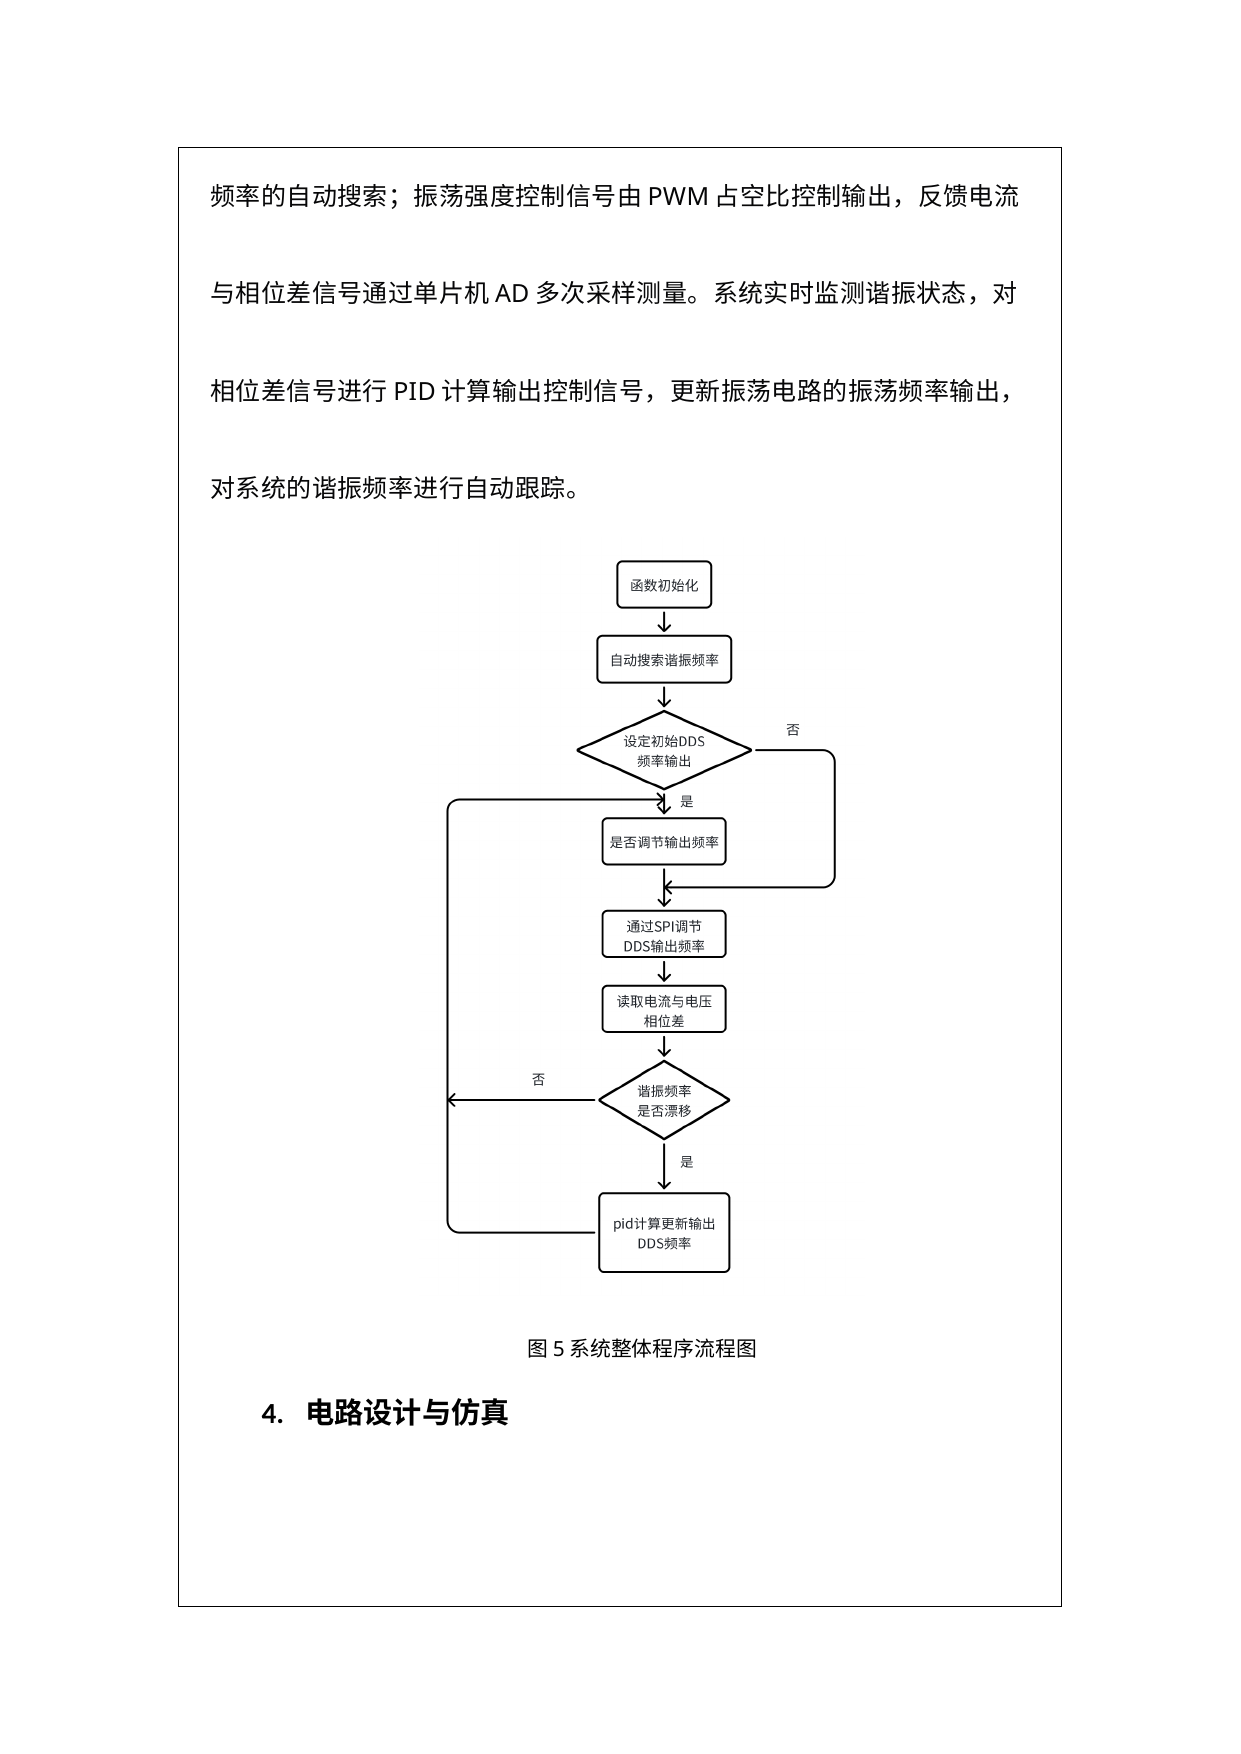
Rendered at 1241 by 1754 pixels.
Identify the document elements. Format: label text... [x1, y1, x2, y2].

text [210, 162, 1042, 519]
text 图 5 系统整体程序流程图 [209, 1331, 1031, 1363]
picture [418, 537, 866, 1296]
list 电路设计与仿真 [261, 1378, 1053, 1443]
